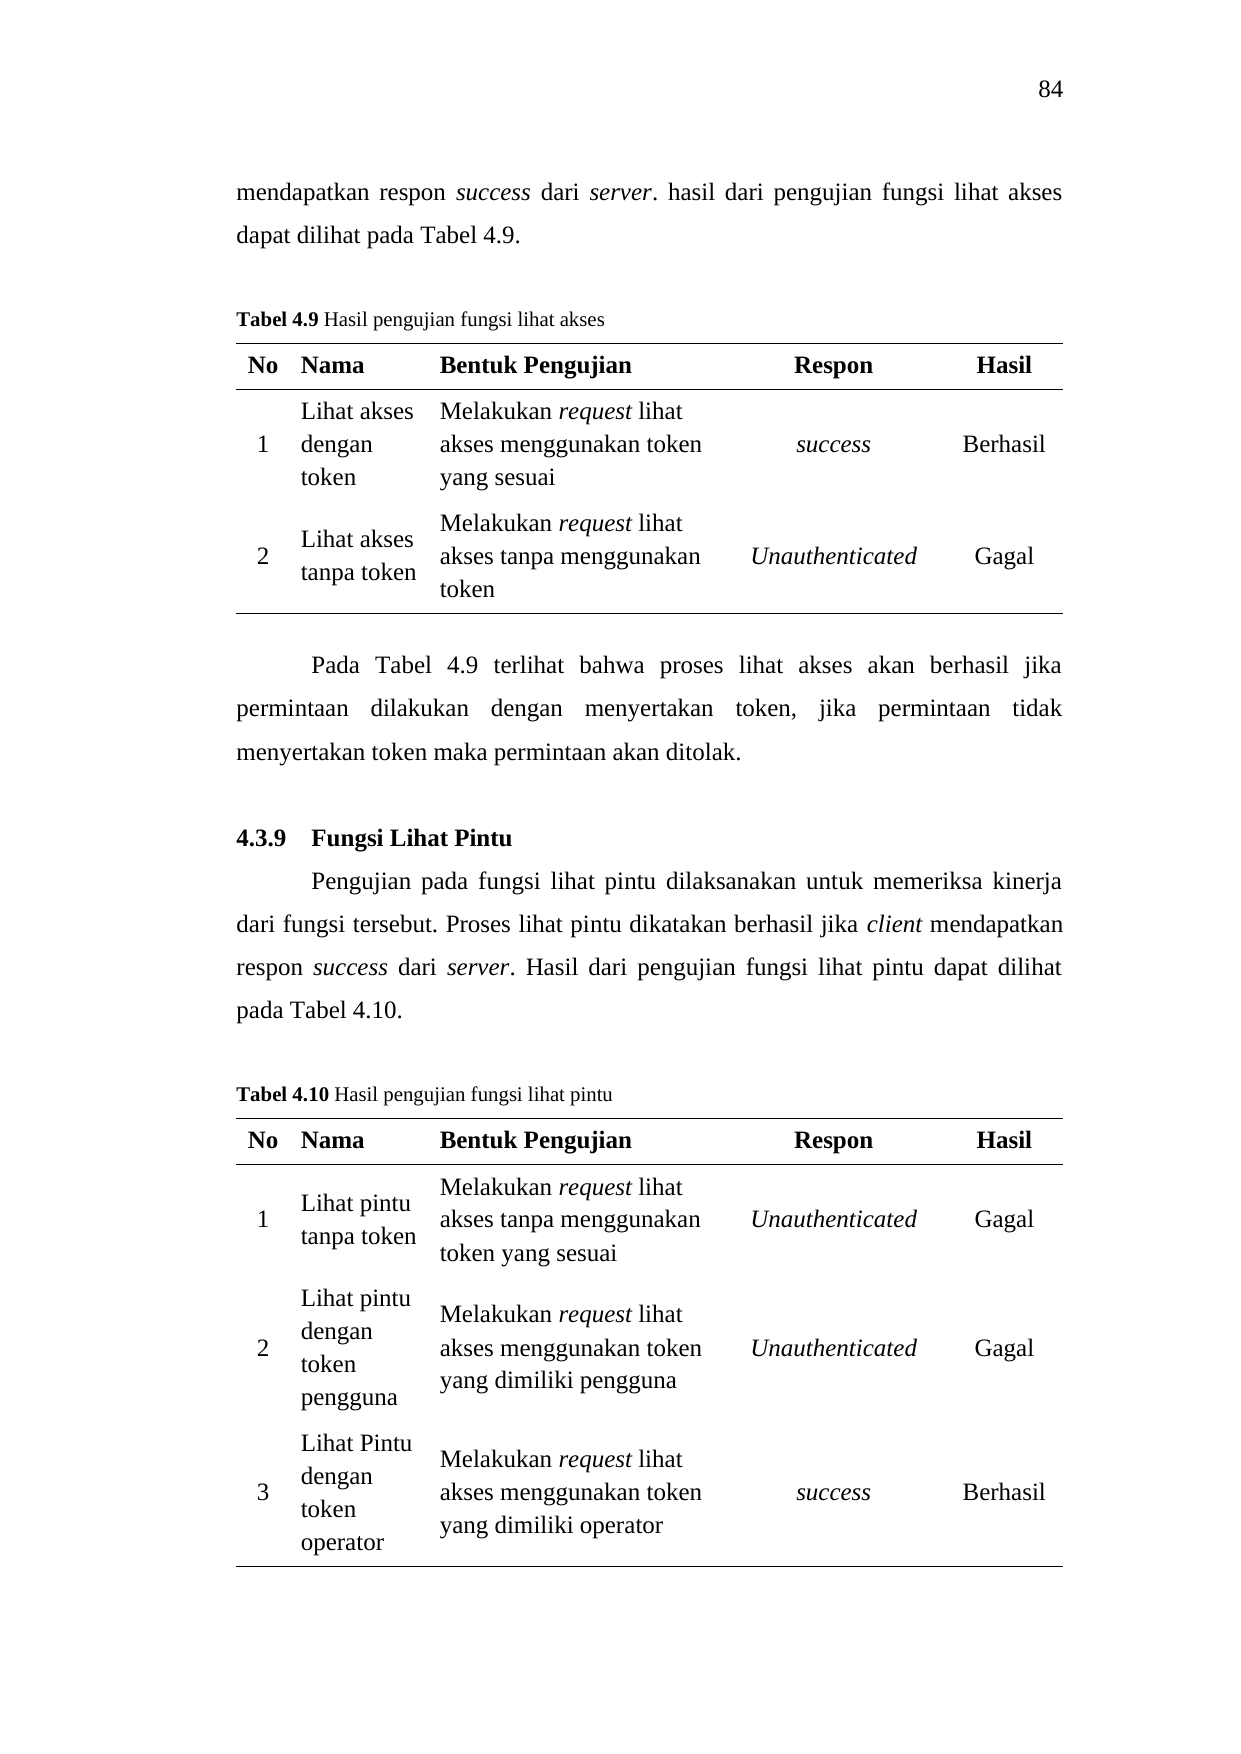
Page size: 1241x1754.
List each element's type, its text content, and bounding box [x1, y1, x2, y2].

table_header Hasil [945, 1119, 1063, 1164]
table_header Respon [722, 1119, 945, 1164]
table_cell Melakukan request lihat akses menggunakan token yang sesuai [428, 390, 722, 502]
table_cell Melakukan request lihat akses menggunakan token yang dimiliki operator [428, 1421, 722, 1566]
table_cell Berhasil [945, 390, 1063, 502]
table_cell Gagal [945, 1277, 1063, 1421]
text Pengujian pada fungsi lihat pintu dilaksanakan untuk memeriksa kinerja dari fungsi tersebut. Proses lihat pintu dikatakan berhasil jika client mendapatkan respon success dari server. Hasil dari pengujian fungsi lihat pintu dapat dilihat pada Tabel 4.10. [236, 866, 1063, 1024]
table_cell Unauthenticated [722, 502, 945, 613]
table_cell Melakukan request lihat akses tanpa menggunakan token [428, 502, 722, 613]
table_cell Melakukan request lihat akses tanpa menggunakan token yang sesuai [428, 1165, 722, 1277]
table_header No [236, 344, 289, 389]
table_cell 1 [236, 1165, 289, 1277]
table_cell Lihat pintu tanpa token [289, 1165, 428, 1277]
table_header Bentuk Pengujian [428, 1119, 722, 1164]
table_cell Unauthenticated [722, 1165, 945, 1277]
table_cell Lihat Pintu dengan token operator [289, 1421, 428, 1566]
table_header No [236, 1119, 289, 1164]
table_cell 2 [236, 1277, 289, 1421]
table_header Nama [289, 344, 428, 389]
text Pada Tabel 4.9 terlihat bahwa proses lihat akses akan berhasil jika permintaan dilakukan dengan menyertakan token, jika permintaan tidak menyertakan token maka permintaan akan ditolak. [236, 650, 1063, 765]
table_cell 1 [236, 390, 289, 502]
table_cell Lihat akses tanpa token [289, 502, 428, 613]
table_cell success [722, 1421, 945, 1566]
table_header Bentuk Pengujian [428, 344, 722, 389]
table_cell 2 [236, 502, 289, 613]
table_header Respon [722, 344, 945, 389]
text Tabel 4.10 Hasil pengujian fungsi lihat pintu [236, 1082, 1063, 1106]
table_header Nama [289, 1119, 428, 1164]
table_cell Melakukan request lihat akses menggunakan token yang dimiliki pengguna [428, 1277, 722, 1421]
table_cell Gagal [945, 502, 1063, 613]
table_cell Gagal [945, 1165, 1063, 1277]
table_cell success [722, 390, 945, 502]
table_cell Lihat akses dengan token [289, 390, 428, 502]
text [236, 177, 1063, 249]
table_cell Unauthenticated [722, 1277, 945, 1421]
table_header Hasil [945, 344, 1063, 389]
text Tabel 4.9 Hasil pengujian fungsi lihat akses [236, 307, 1063, 331]
table_cell 3 [236, 1421, 289, 1566]
text Fungsi Lihat Pintu [236, 823, 1063, 852]
table_cell Berhasil [945, 1421, 1063, 1566]
table_cell Lihat pintu dengan token pengguna [289, 1277, 428, 1421]
